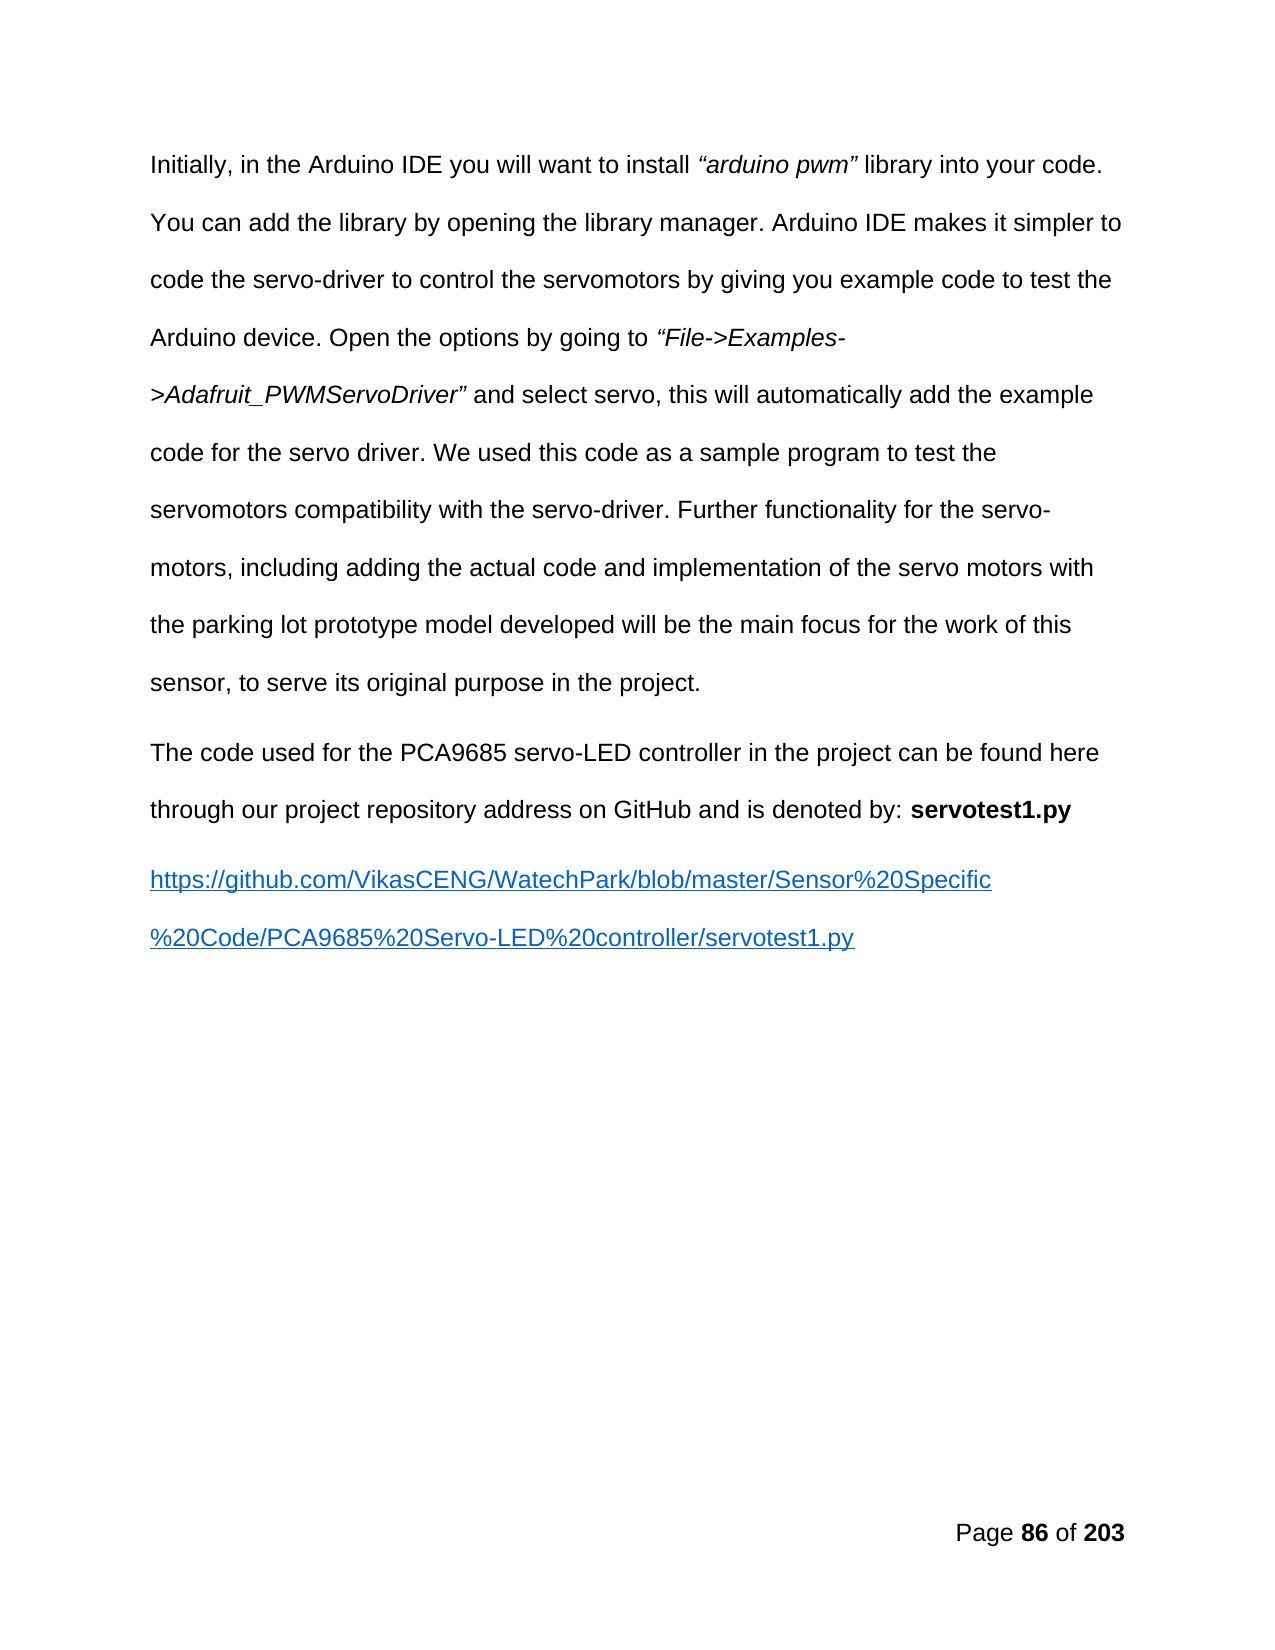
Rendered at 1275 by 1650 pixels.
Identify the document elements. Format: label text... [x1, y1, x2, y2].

text https://github.com/VikasCENG/WatechPark/blob/master/Sensor%20Specific%20Code/PCA9685%20Servo-LED%20controller/servotest1.py [150, 865, 1125, 951]
text Initially, in the Arduino IDE you will want to install “arduino pwm” library into your code. You can add the library by opening the library manager. Arduino IDE makes it simpler to code the servo-driver to control the servomotors by giving you example code to test the Arduino device. Open the options by going to “File->Examples->Adafruit_PWMServoDriver” and select servo, this will automatically add the example code for the servo driver. We used this code as a sample program to test the servomotors compatibility with the servo-driver. Further functionality for the servo-motors, including adding the actual code and implementation of the servo motors with the parking lot prototype model developed will be the main focus for the work of this sensor, to serve its original purpose in the project. [150, 150, 1125, 696]
text The code used for the PCA9685 servo-LED controller in the project can be found here through our project repository address on GitHub and is denoted by: servotest1.py [150, 737, 1125, 824]
